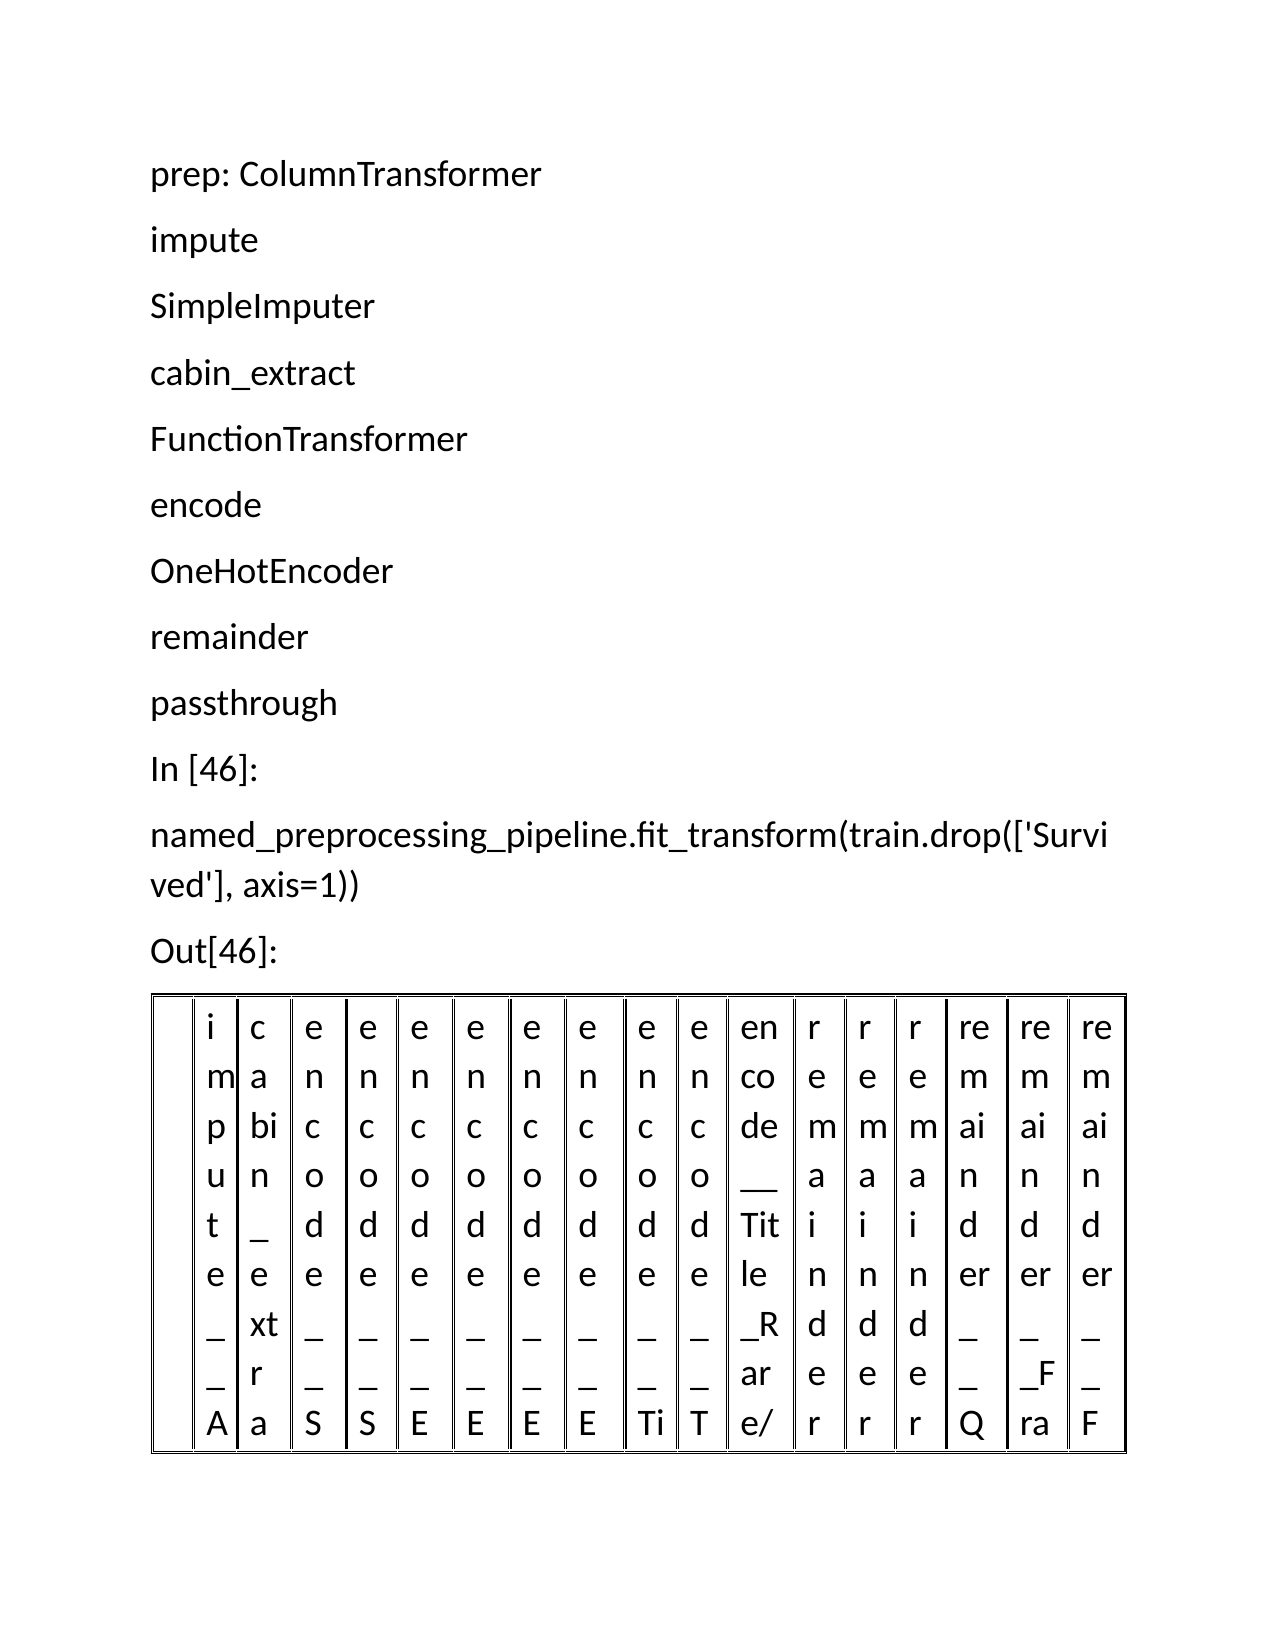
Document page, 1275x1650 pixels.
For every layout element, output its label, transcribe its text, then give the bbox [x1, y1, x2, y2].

table_header encode__Sex_female [292, 997, 346, 1451]
text Out[46]: [150, 927, 1125, 973]
text prep: ColumnTransformer [150, 150, 1125, 196]
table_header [237, 997, 292, 1451]
table_header remainder__Parch [896, 997, 946, 1451]
table_header encode__Embarked_C [398, 997, 453, 1451]
table_header remainder__SibSp [846, 997, 896, 1451]
table_header encode__Sex_male [346, 997, 398, 1451]
table_header [154, 997, 194, 1451]
text named_preprocessing_pipeline.fit_transform(train.drop(['Survived'], axis=1)) [150, 811, 1125, 907]
text OneHotEncoder [150, 547, 1125, 593]
text cabin_extract [150, 348, 1125, 394]
text In [46]: [150, 745, 1125, 791]
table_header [1007, 997, 1069, 1451]
table_header remainder__Pclass [795, 997, 846, 1451]
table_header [566, 995, 625, 1451]
text passthrough [150, 679, 1125, 725]
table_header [728, 997, 795, 1451]
table_header encode__Embarked_Q [454, 995, 510, 1451]
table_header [946, 995, 1007, 1451]
table_header impute__Age [194, 995, 237, 1451]
table_header encode__Title_Miss [625, 997, 677, 1451]
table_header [1069, 997, 1124, 1451]
text SimpleImputer [150, 282, 1125, 328]
text remainder [150, 613, 1125, 659]
table_header encode__Embarked_S [510, 997, 566, 1451]
text FunctionTransformer [150, 414, 1125, 460]
text encode [150, 481, 1125, 527]
text impute [150, 216, 1125, 262]
table_header encode__Title_Mr [678, 997, 728, 1451]
